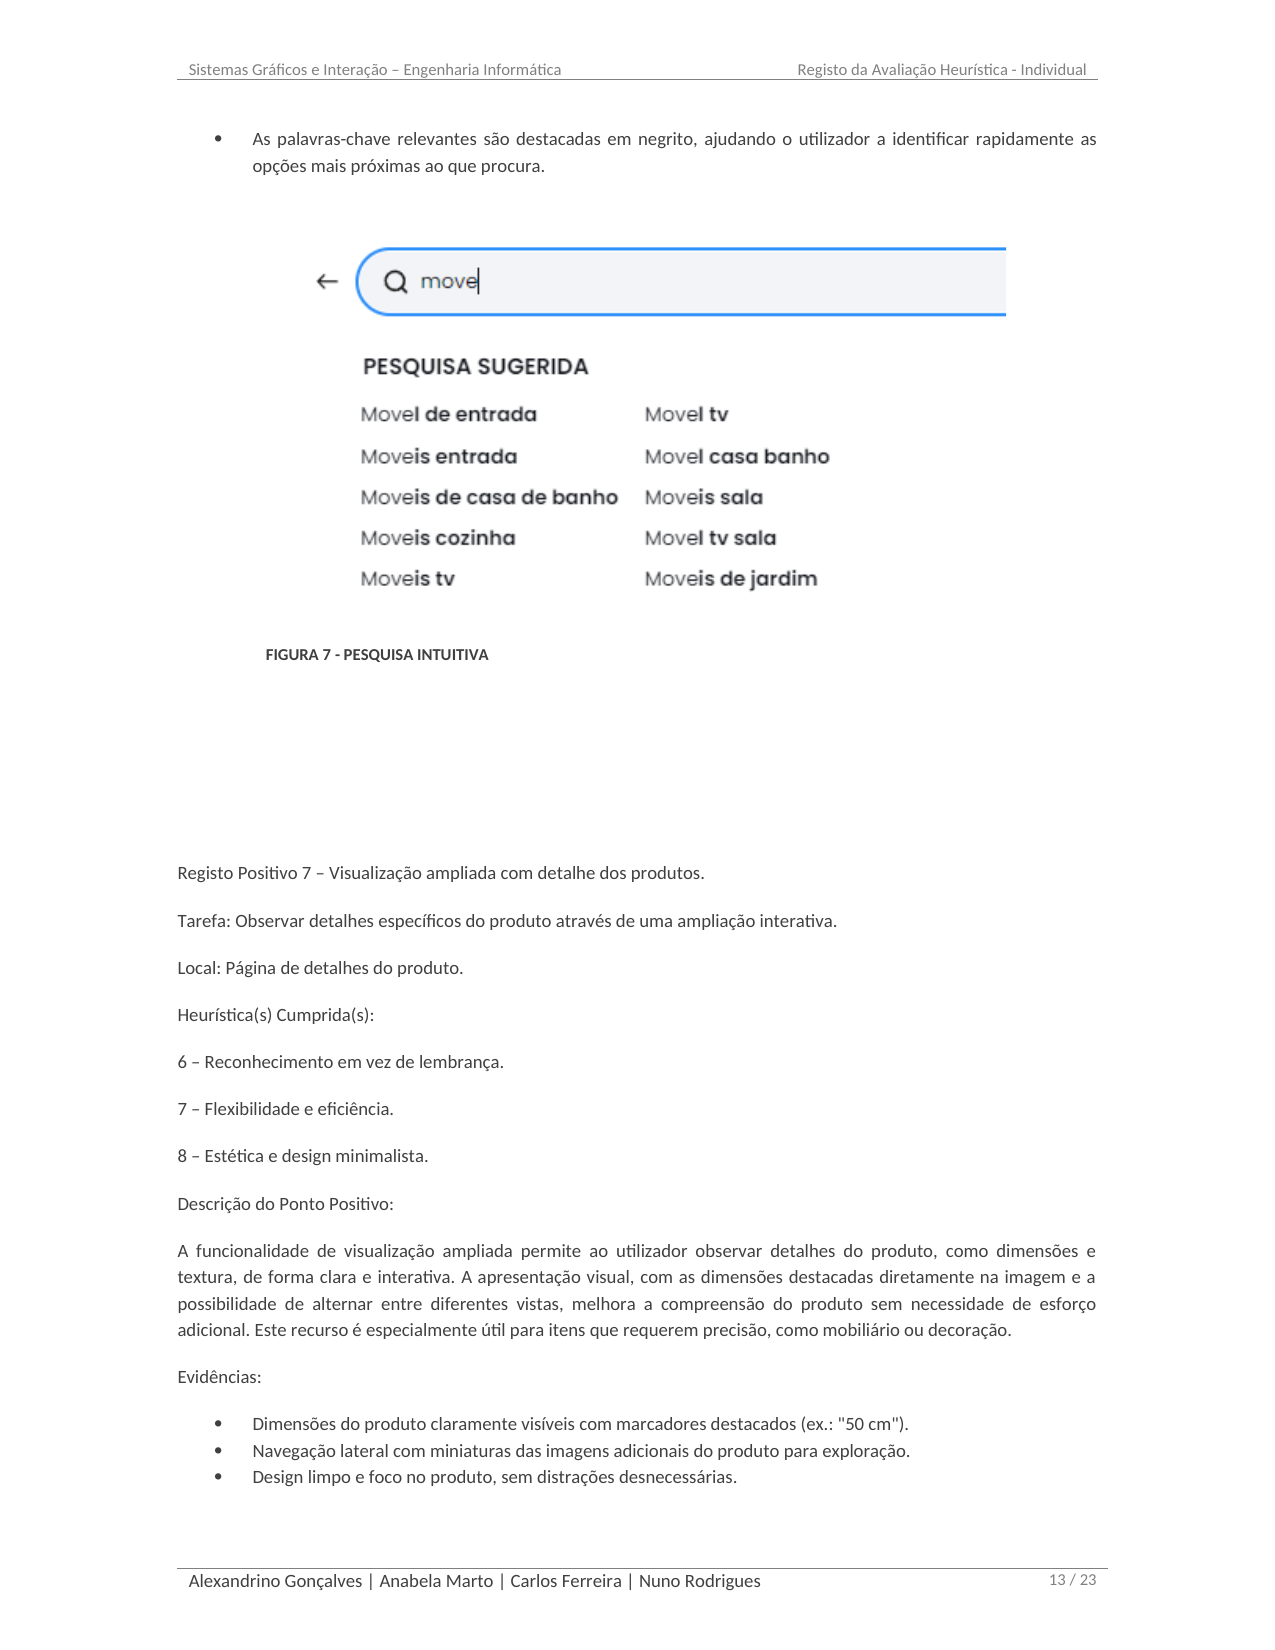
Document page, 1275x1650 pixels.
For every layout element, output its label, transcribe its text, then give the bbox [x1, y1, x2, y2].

text 7 – Flexibilidade e eficiência. [177, 1097, 1098, 1120]
list Dimensões do produto claramente visíveis com marcadores destacados (ex.: "50 cm"). [215, 1412, 1098, 1435]
text 6 – Reconhecimento em vez de lembrança. [177, 1050, 1098, 1073]
list Design limpo e foco no produto, sem distrações desnecessárias. [215, 1465, 1098, 1488]
text Local: Página de detalhes do produto. [177, 956, 1098, 979]
list Navegação lateral com miniaturas das imagens adicionais do produto para exploração. [215, 1439, 1098, 1462]
picture [265, 210, 1005, 631]
text Heurística(s) Cumprida(s): [177, 1003, 1098, 1026]
text A funcionalidade de visualização ampliada permite ao utilizador observar detalhes do produto, como dimensões e textura, de forma clara e interativa. A apresentação visual, com as dimensões destacadas diretamente na imagem e a possibilidade de alternar entre diferentes vistas, melhora a compreensão do produto sem necessidade de esforço adicional. Este recurso é especialmente útil para itens que requerem precisão, como mobiliário ou decoração. [177, 1239, 1098, 1341]
text Tarefa: Observar detalhes específicos do produto através de uma ampliação interativa. [177, 909, 1098, 932]
text Registo Positivo 7 – Visualização ampliada com detalhe dos produtos. [177, 862, 1098, 884]
text 8 – Estética e design minimalista. [177, 1145, 1098, 1168]
list As palavras-chave relevantes são destacadas em negrito, ajudando o utilizador a identificar rapidamente as opções mais próximas ao que procura. [215, 127, 1098, 177]
text Descrição do Ponto Positivo: [177, 1192, 1098, 1215]
text Evidências: [177, 1365, 1098, 1388]
